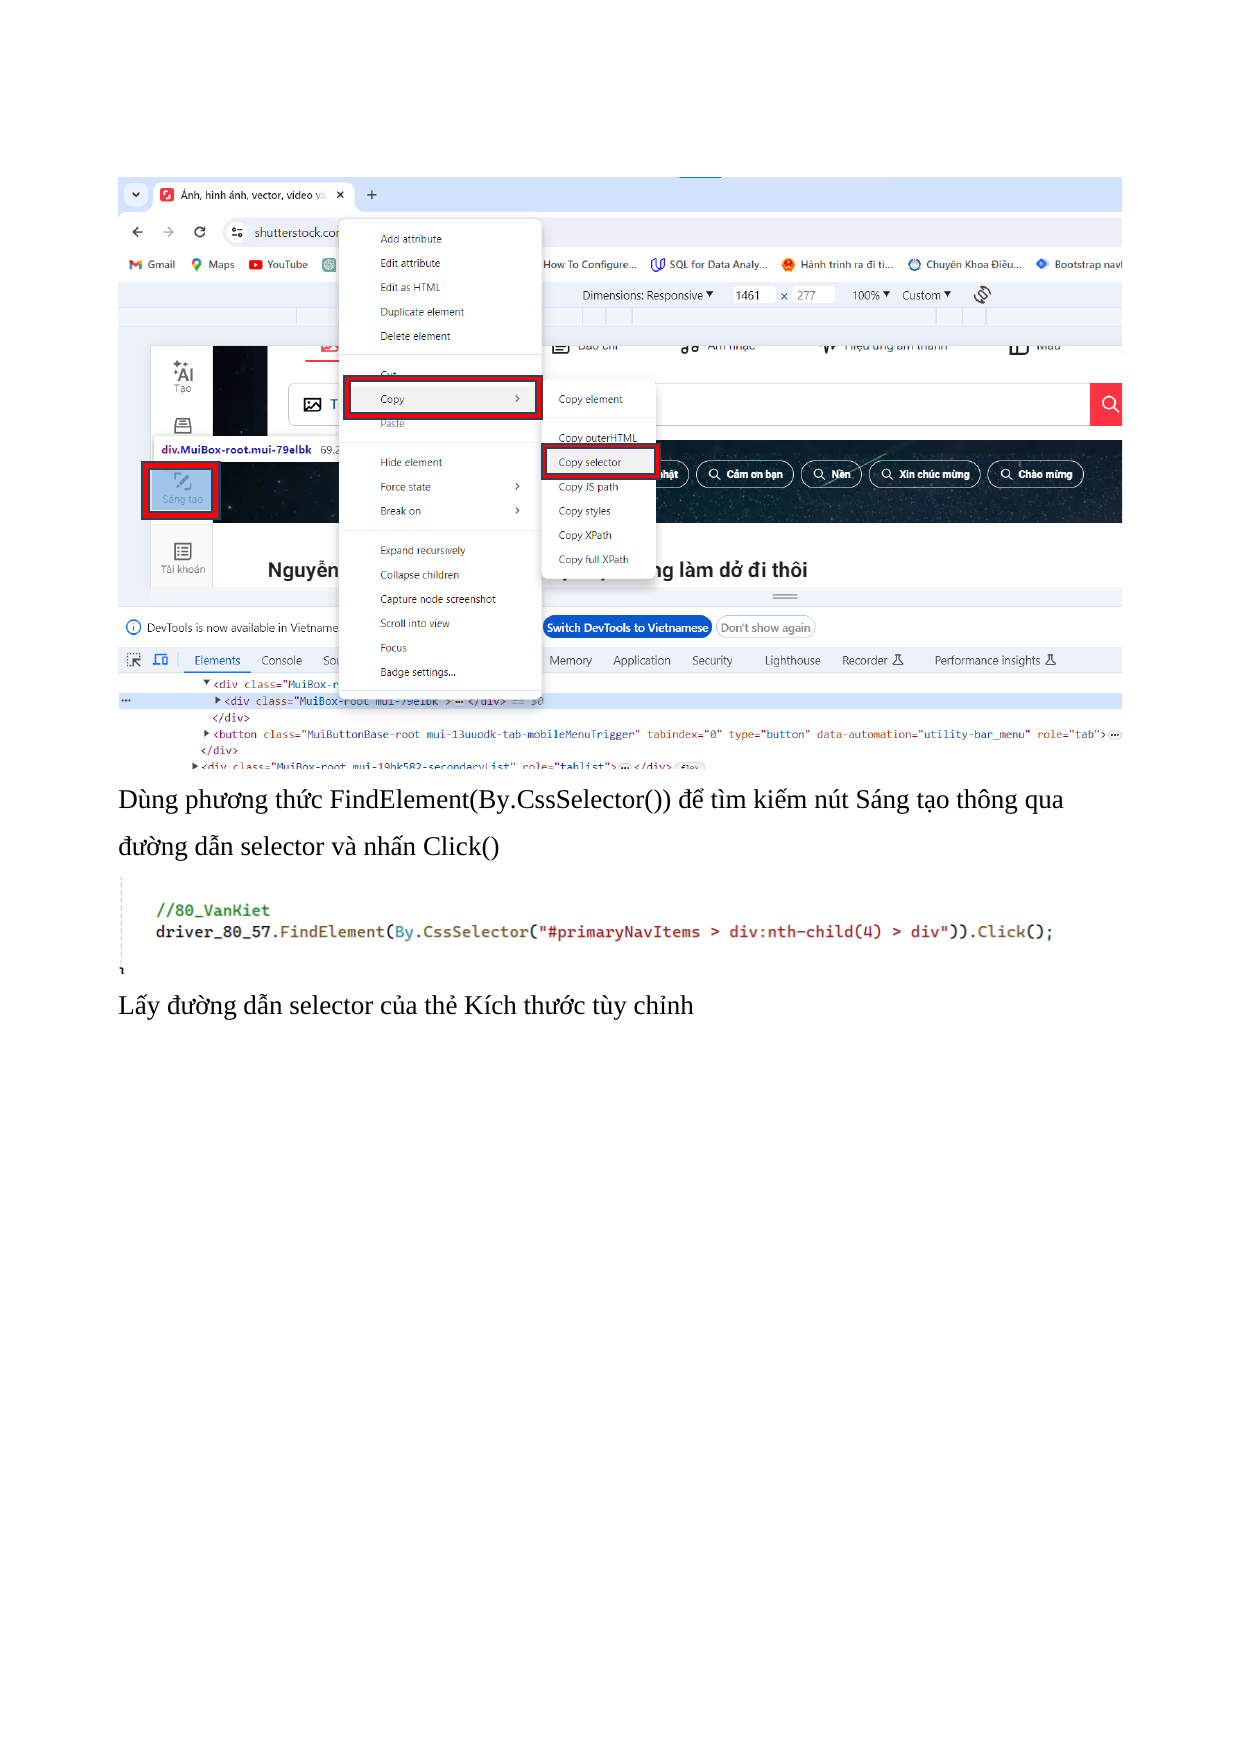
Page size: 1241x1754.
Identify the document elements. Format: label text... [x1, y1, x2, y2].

text Dùng phương thức FindElement(By.CssSelector()) để tìm kiếm nút Sáng tạo thông qua đường dẫn selector và nhấn Click() [118, 784, 1122, 861]
text Lấy đường dẫn selector của thẻ Kích thước tùy chỉnh [118, 989, 1122, 1020]
picture [118, 177, 1123, 769]
picture [118, 877, 1123, 974]
